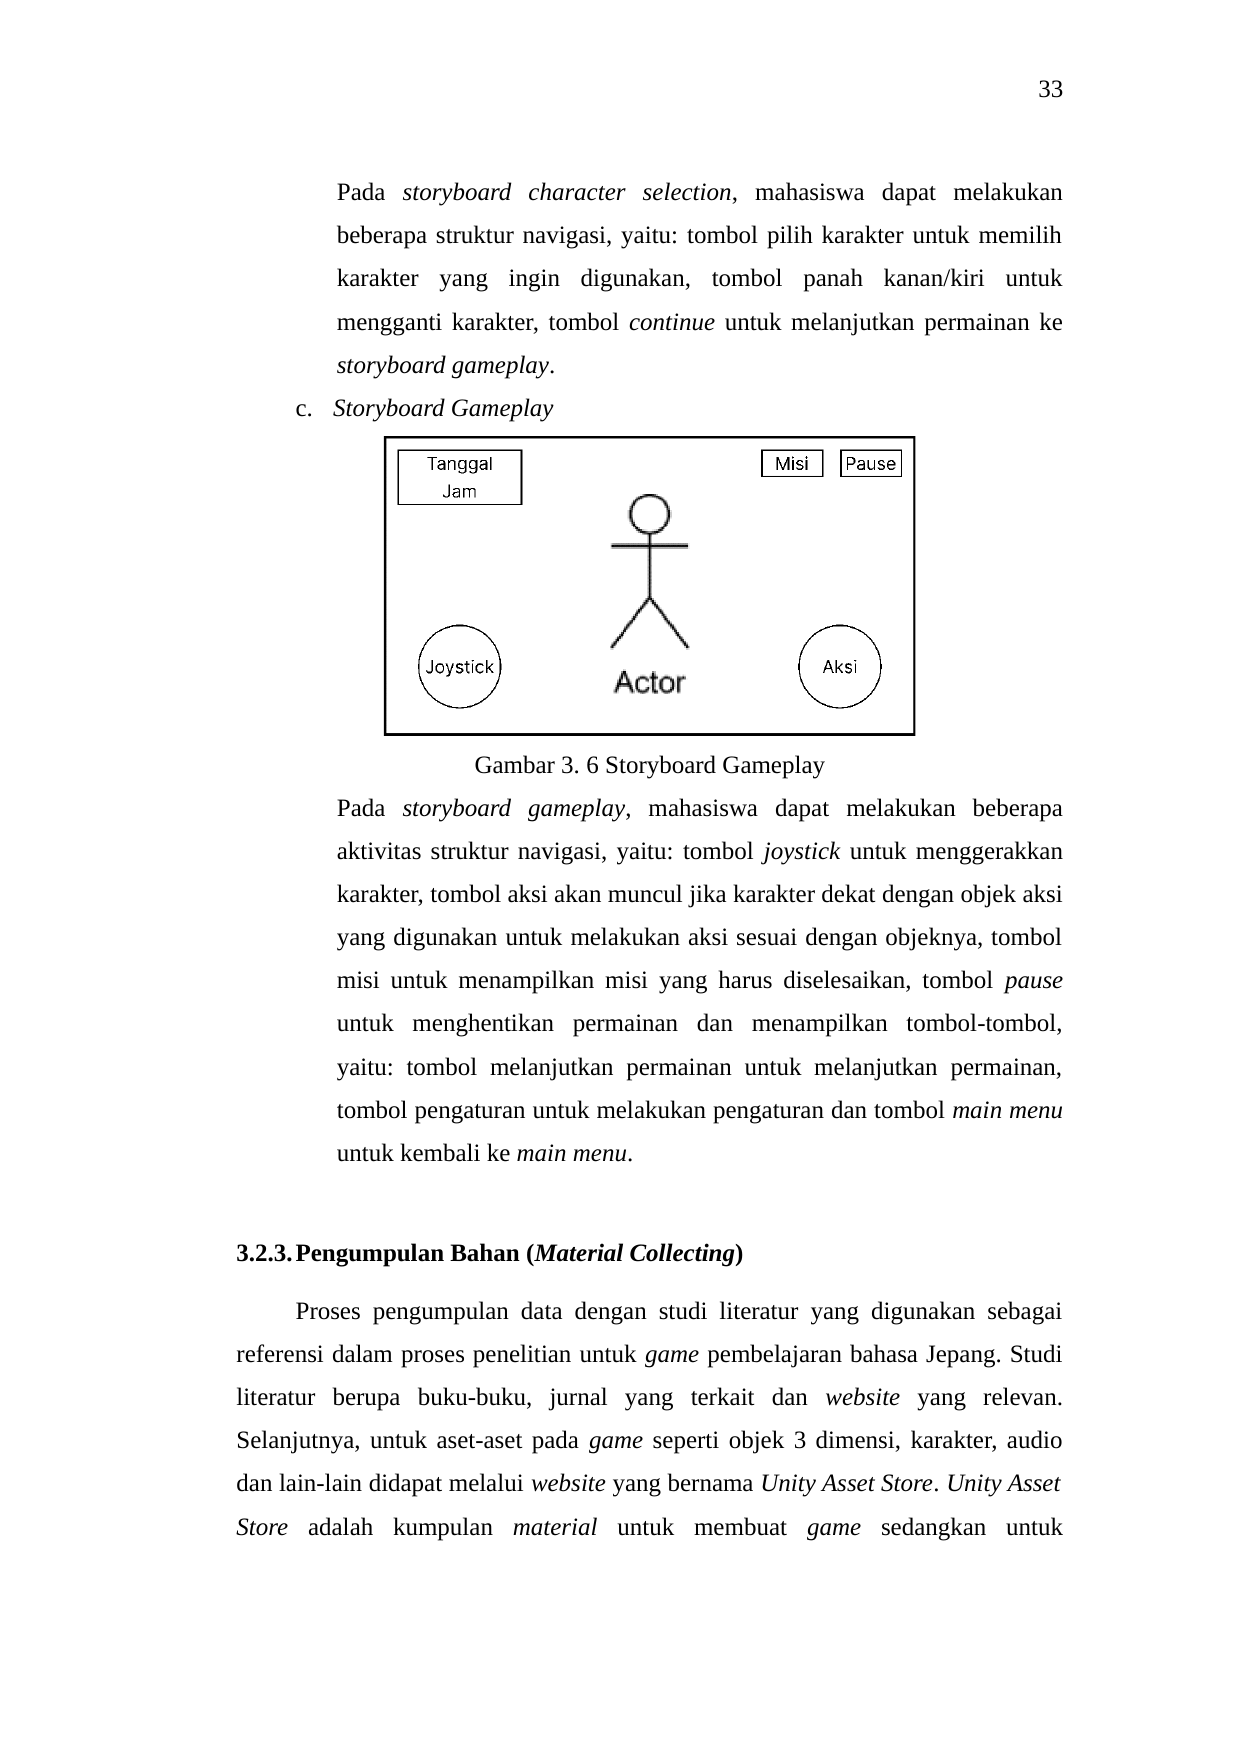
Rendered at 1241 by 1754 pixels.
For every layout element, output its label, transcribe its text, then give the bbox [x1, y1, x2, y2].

list Storyboard Gameplay [295, 393, 1063, 422]
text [236, 1296, 1063, 1540]
subtitle Pengumpulan Bahan (Material Collecting) [236, 1238, 1063, 1267]
picture [383, 436, 916, 736]
text Pada storyboard gameplay, mahasiswa dapat melakukan beberapa aktivitas struktur navigasi, yaitu: tombol joystick untuk menggerakkan karakter, tombol aksi akan muncul jika karakter dekat dengan objek aksi yang digunakan untuk melakukan aksi sesuai dengan objeknya, tombol misi untuk menampilkan misi yang harus diselesaikan, tombol pause untuk menghentikan permainan dan menampilkan tombol-tombol, yaitu: tombol melanjutkan permainan untuk melanjutkan permainan, tombol pengaturan untuk melakukan pengaturan dan tombol main menu untuk kembali ke main menu. [337, 793, 1063, 1167]
text Gambar 3. 6 Storyboard Gameplay [236, 750, 1063, 778]
text Pada storyboard character selection, mahasiswa dapat melakukan beberapa struktur navigasi, yaitu: tombol pilih karakter untuk memilih karakter yang ingin digunakan, tombol panah kanan/kiri untuk mengganti karakter, tombol continue untuk melanjutkan permainan ke storyboard gameplay. [337, 177, 1063, 378]
